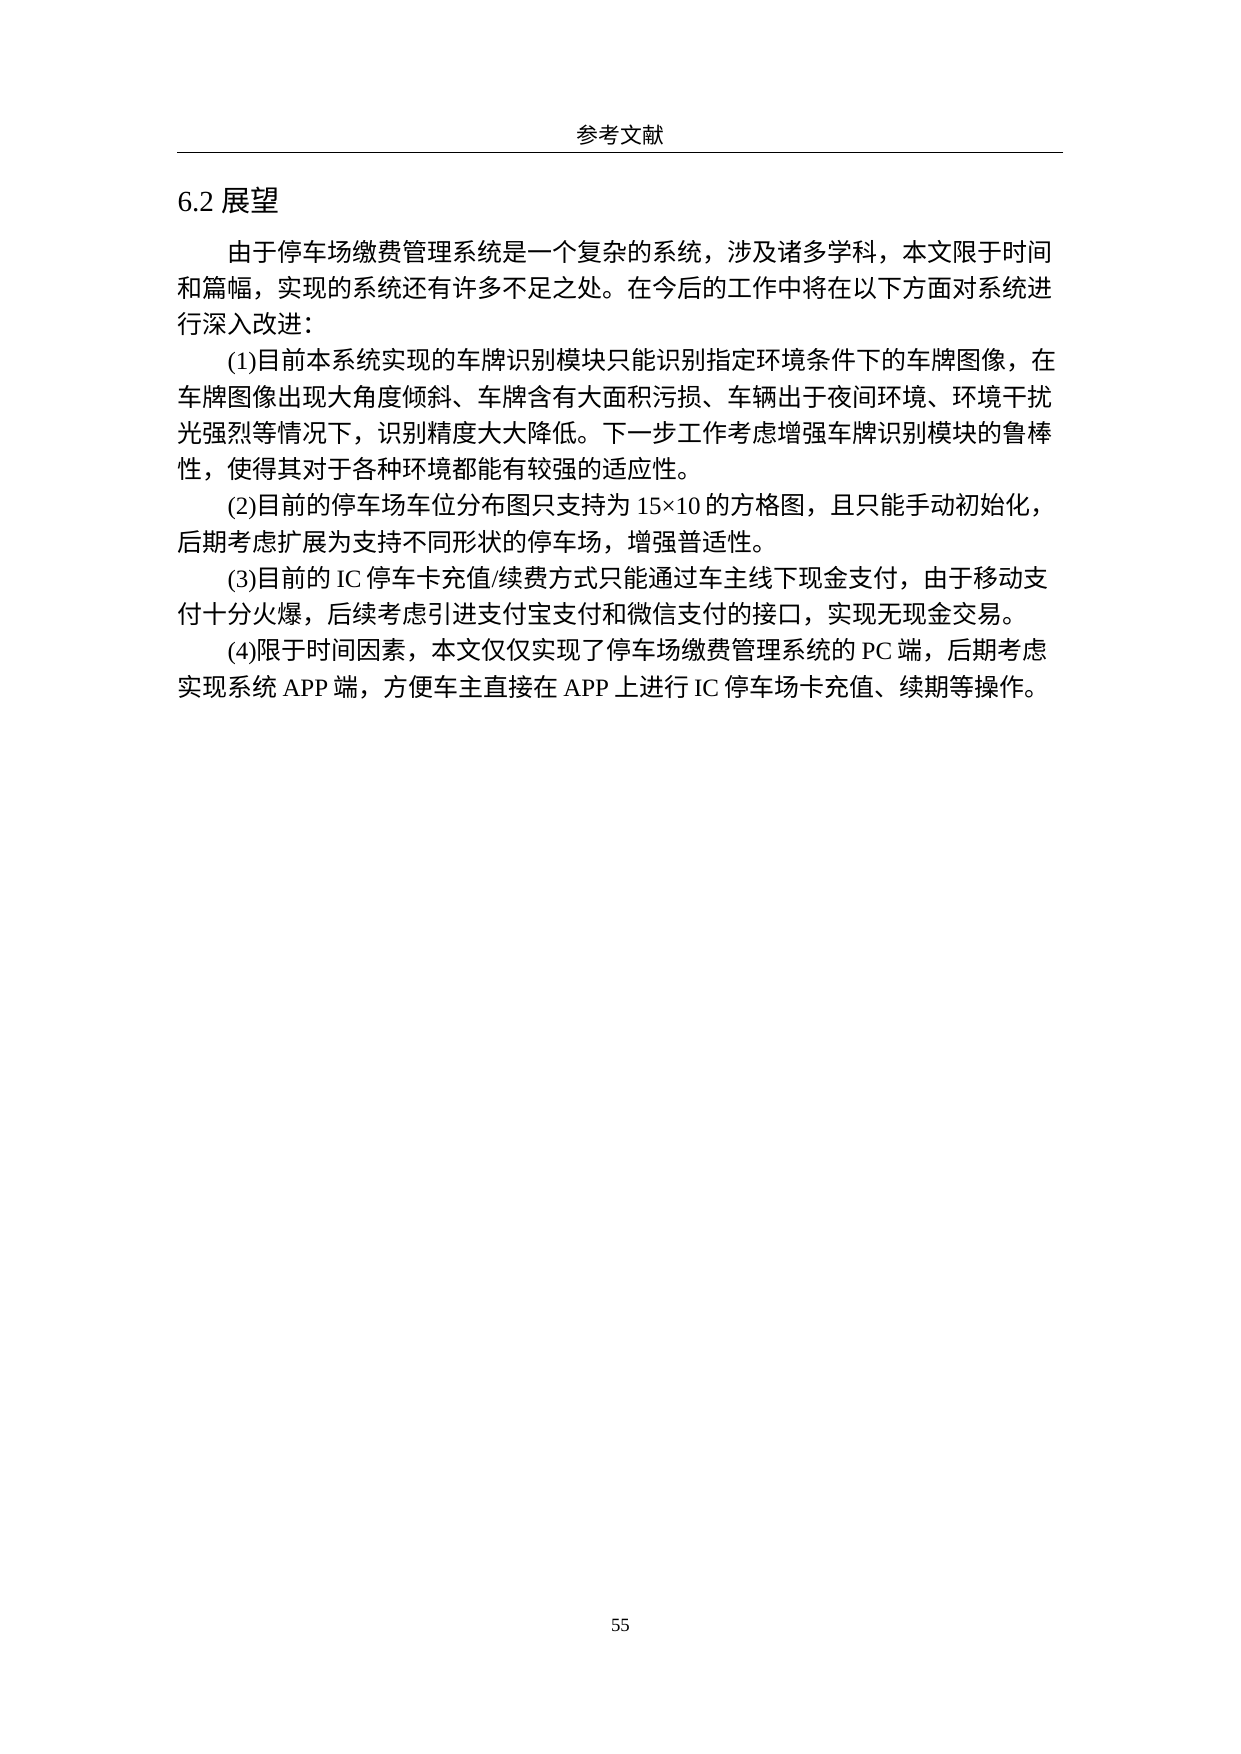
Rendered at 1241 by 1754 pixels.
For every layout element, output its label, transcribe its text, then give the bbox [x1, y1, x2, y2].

text 由于停车场缴费管理系统是一个复杂的系统，涉及诸多学科，本文限于时间和篇幅，实现的系统还有许多不足之处。在今后的工作中将在以下方面对系统进行深入改进： [177, 232, 1063, 341]
text (4)限于时间因素，本文仅仅实现了停车场缴费管理系统的PC端，后期考虑实现系统APP端，方便车主直接在APP上进行IC停车场卡充值、续期等操作。 [177, 631, 1063, 703]
text (1)目前本系统实现的车牌识别模块只能识别指定环境条件下的车牌图像，在车牌图像出现大角度倾斜、车牌含有大面积污损、车辆出于夜间环境、环境干扰光强烈等情况下，识别精度大大降低。下一步工作考虑增强车牌识别模块的鲁棒性，使得其对于各种环境都能有较强的适应性。 [177, 341, 1063, 486]
text (2)目前的停车场车位分布图只支持为15×10的方格图，且只能手动初始化，后期考虑扩展为支持不同形状的停车场，增强普适性。 [177, 486, 1063, 558]
text 6.2 展望 [177, 177, 1063, 219]
text (3)目前的IC停车卡充值/续费方式只能通过车主线下现金支付，由于移动支付十分火爆，后续考虑引进支付宝支付和微信支付的接口，实现无现金交易。 [177, 558, 1063, 631]
